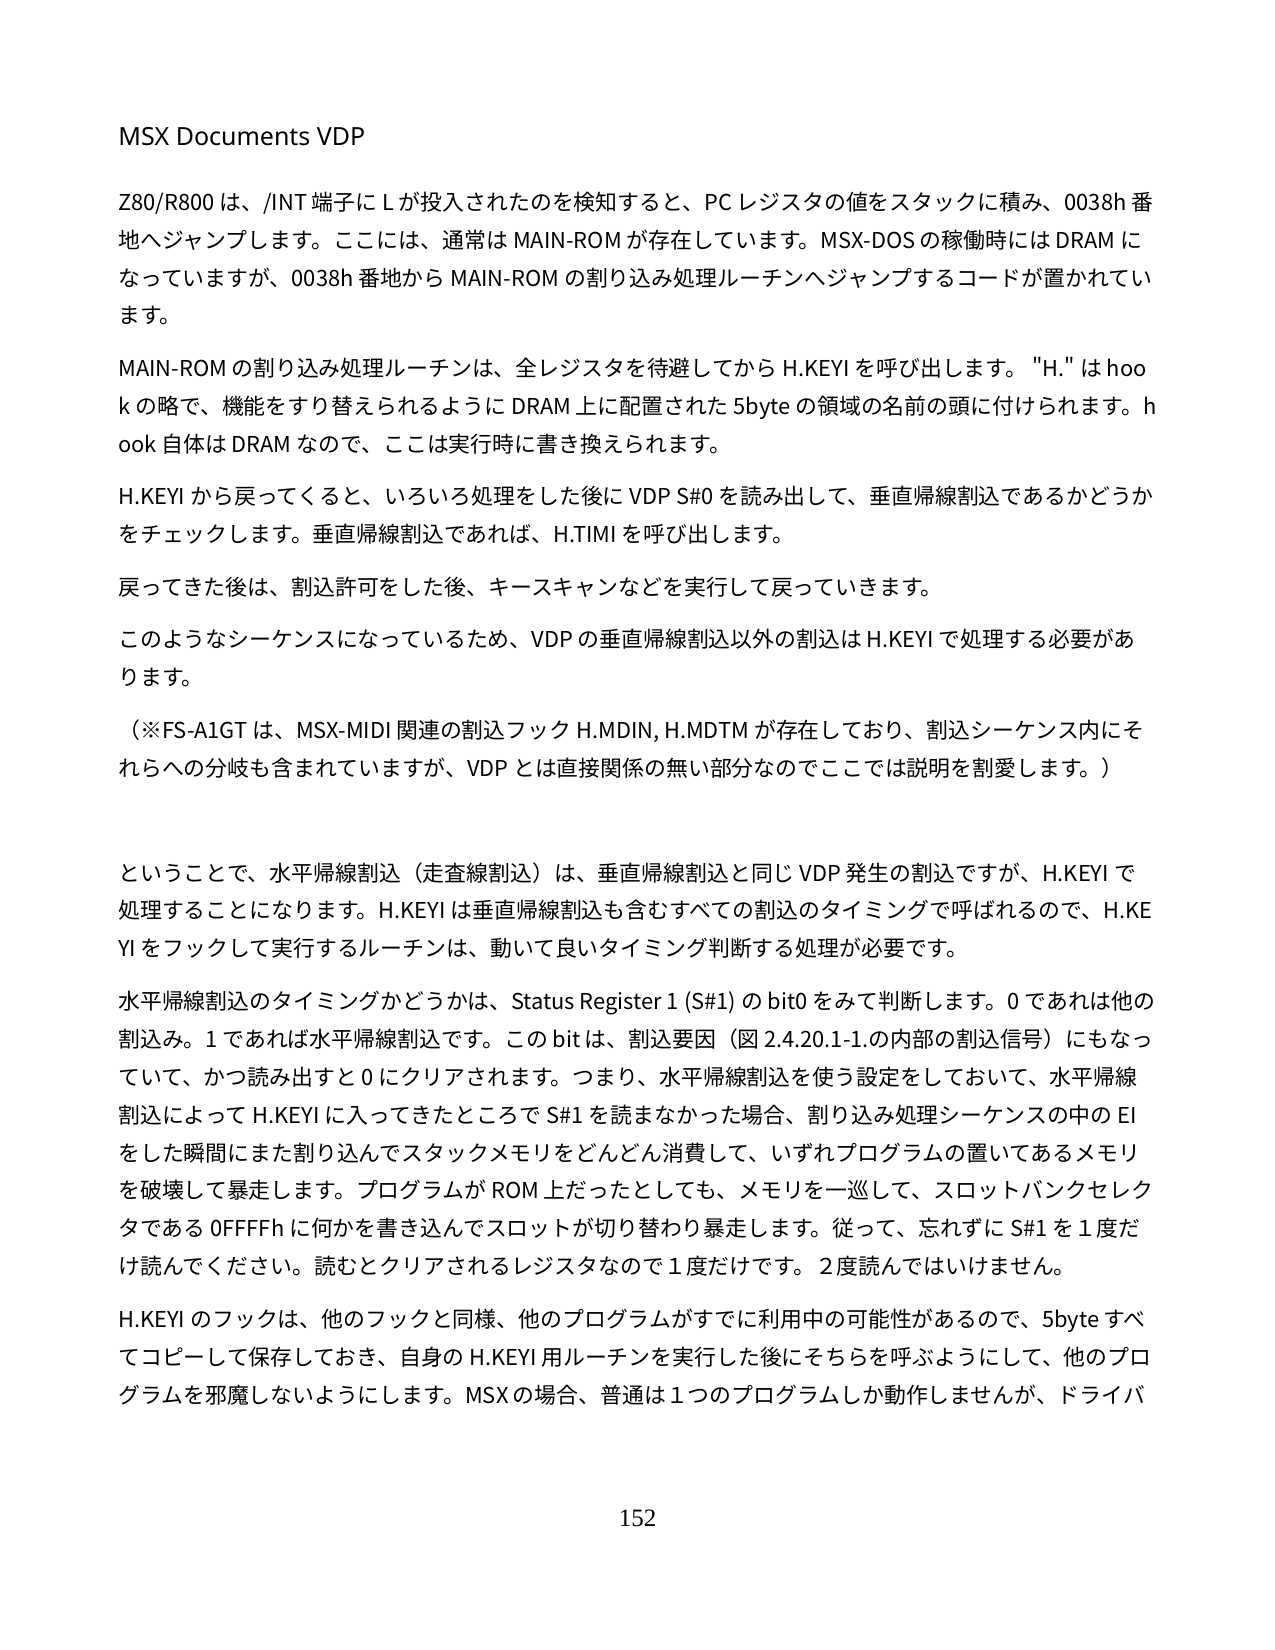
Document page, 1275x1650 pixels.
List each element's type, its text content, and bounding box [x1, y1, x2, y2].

text H.KEYI から戻ってくると、いろいろ処理をした後に VDP S#0 を読み出して、垂直帰線割込であるかどうかをチェックします。垂直帰線割込であれば、H.TIMI を呼び出します。 [118, 479, 1157, 549]
text 水平帰線割込のタイミングかどうかは、Status Register 1 (S#1) の bit0 をみて判断します。0 であれは他の割込み。1であれば水平帰線割込です。このbitは、割込要因（図2.4.20.1-1.の内部の割込信号）にもなっていて、かつ読み出すと0にクリアされます。つまり、水平帰線割込を使う設定をしておいて、水平帰線割込によって H.KEYI に入ってきたところで S#1 を読まなかった場合、割り込み処理シーケンスの中の EI をした瞬間にまた割り込んでスタックメモリをどんどん消費して、いずれプログラムの置いてあるメモリを破壊して暴走します。プログラムが ROM上だったとしても、メモリを一巡して、スロットバンクセレクタである 0FFFFh に何かを書き込んでスロットが切り替わり暴走します。従って、忘れずに S#1 を１度だけ読んでください。読むとクリアされるレジスタなので１度だけです。２度読んではいけません。 [118, 984, 1157, 1281]
text （※FS-A1GTは、MSX-MIDI関連の割込フック H.MDIN, H.MDTM が存在しており、割込シーケンス内にそれらへの分岐も含まれていますが、VDPとは直接関係の無い部分なのでここでは説明を割愛します。） [118, 713, 1157, 782]
text このようなシーケンスになっているため、VDPの垂直帰線割込以外の割込は H.KEYI で処理する必要があります。 [118, 622, 1157, 692]
text Z80/R800 は、/INT端子に L が投入されたのを検知すると、PCレジスタの値をスタックに積み、0038h番地へジャンプします。ここには、通常は MAIN-ROM が存在しています。MSX-DOSの稼働時には DRAM になっていますが、0038h番地から MAIN-ROM の割り込み処理ルーチンへジャンプするコードが置かれています。 [118, 185, 1157, 330]
text MAIN-ROMの割り込み処理ルーチンは、全レジスタを待避してから H.KEYI を呼び出します。 "H." は hook の略で、機能をすり替えられるように DRAM上に配置された 5byte の領域の名前の頭に付けられます。hook自体は DRAM なので、ここは実行時に書き換えられます。 [118, 351, 1157, 458]
text 戻ってきた後は、割込許可をした後、キースキャンなどを実行して戻っていきます。 [118, 570, 1157, 601]
text ということで、水平帰線割込（走査線割込）は、垂直帰線割込と同じ VDP発生の割込ですが、H.KEYI で処理することになります。H.KEYI は垂直帰線割込も含むすべての割込のタイミングで呼ばれるので、H.KEYIをフックして実行するルーチンは、動いて良いタイミング判断する処理が必要です。 [118, 856, 1157, 963]
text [118, 1302, 1157, 1409]
